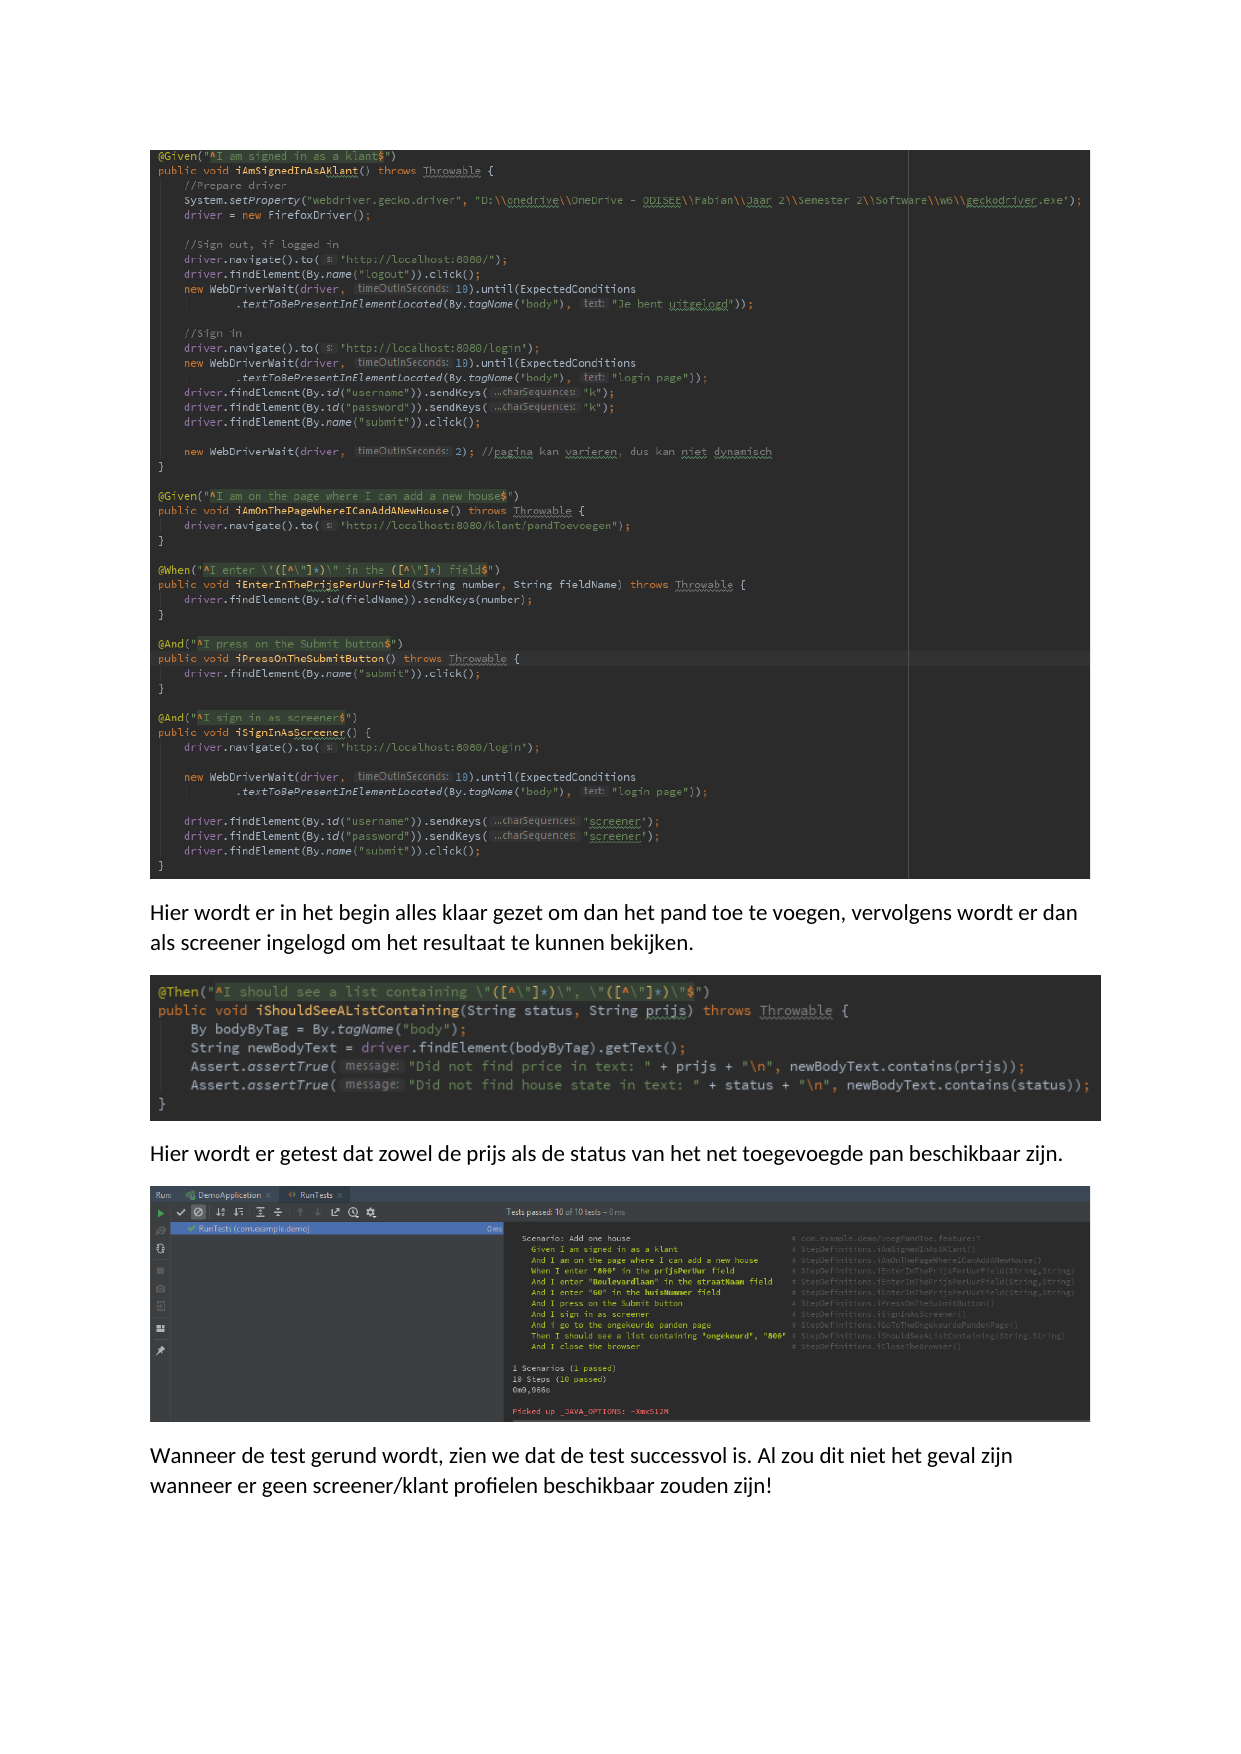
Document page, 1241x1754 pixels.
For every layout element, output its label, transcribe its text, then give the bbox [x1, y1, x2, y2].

picture [150, 975, 1101, 1121]
text Hier wordt er in het begin alles klaar gezet om dan het pand toe te voegen, vervolgens wordt er dan als screener ingelogd om het resultaat te kunnen bekijken. [150, 898, 1090, 956]
text Wanneer de test gerund wordt, zien we dat de test successvol is. Al zou dit niet het geval zijn wanneer er geen screener/klant profielen beschikbaar zouden zijn! [150, 1441, 1090, 1499]
text Hier wordt er getest dat zowel de prijs als de status van het net toegevoegde pan beschikbaar zijn. [150, 1139, 1090, 1167]
picture [150, 1186, 1091, 1422]
picture [150, 150, 1091, 879]
